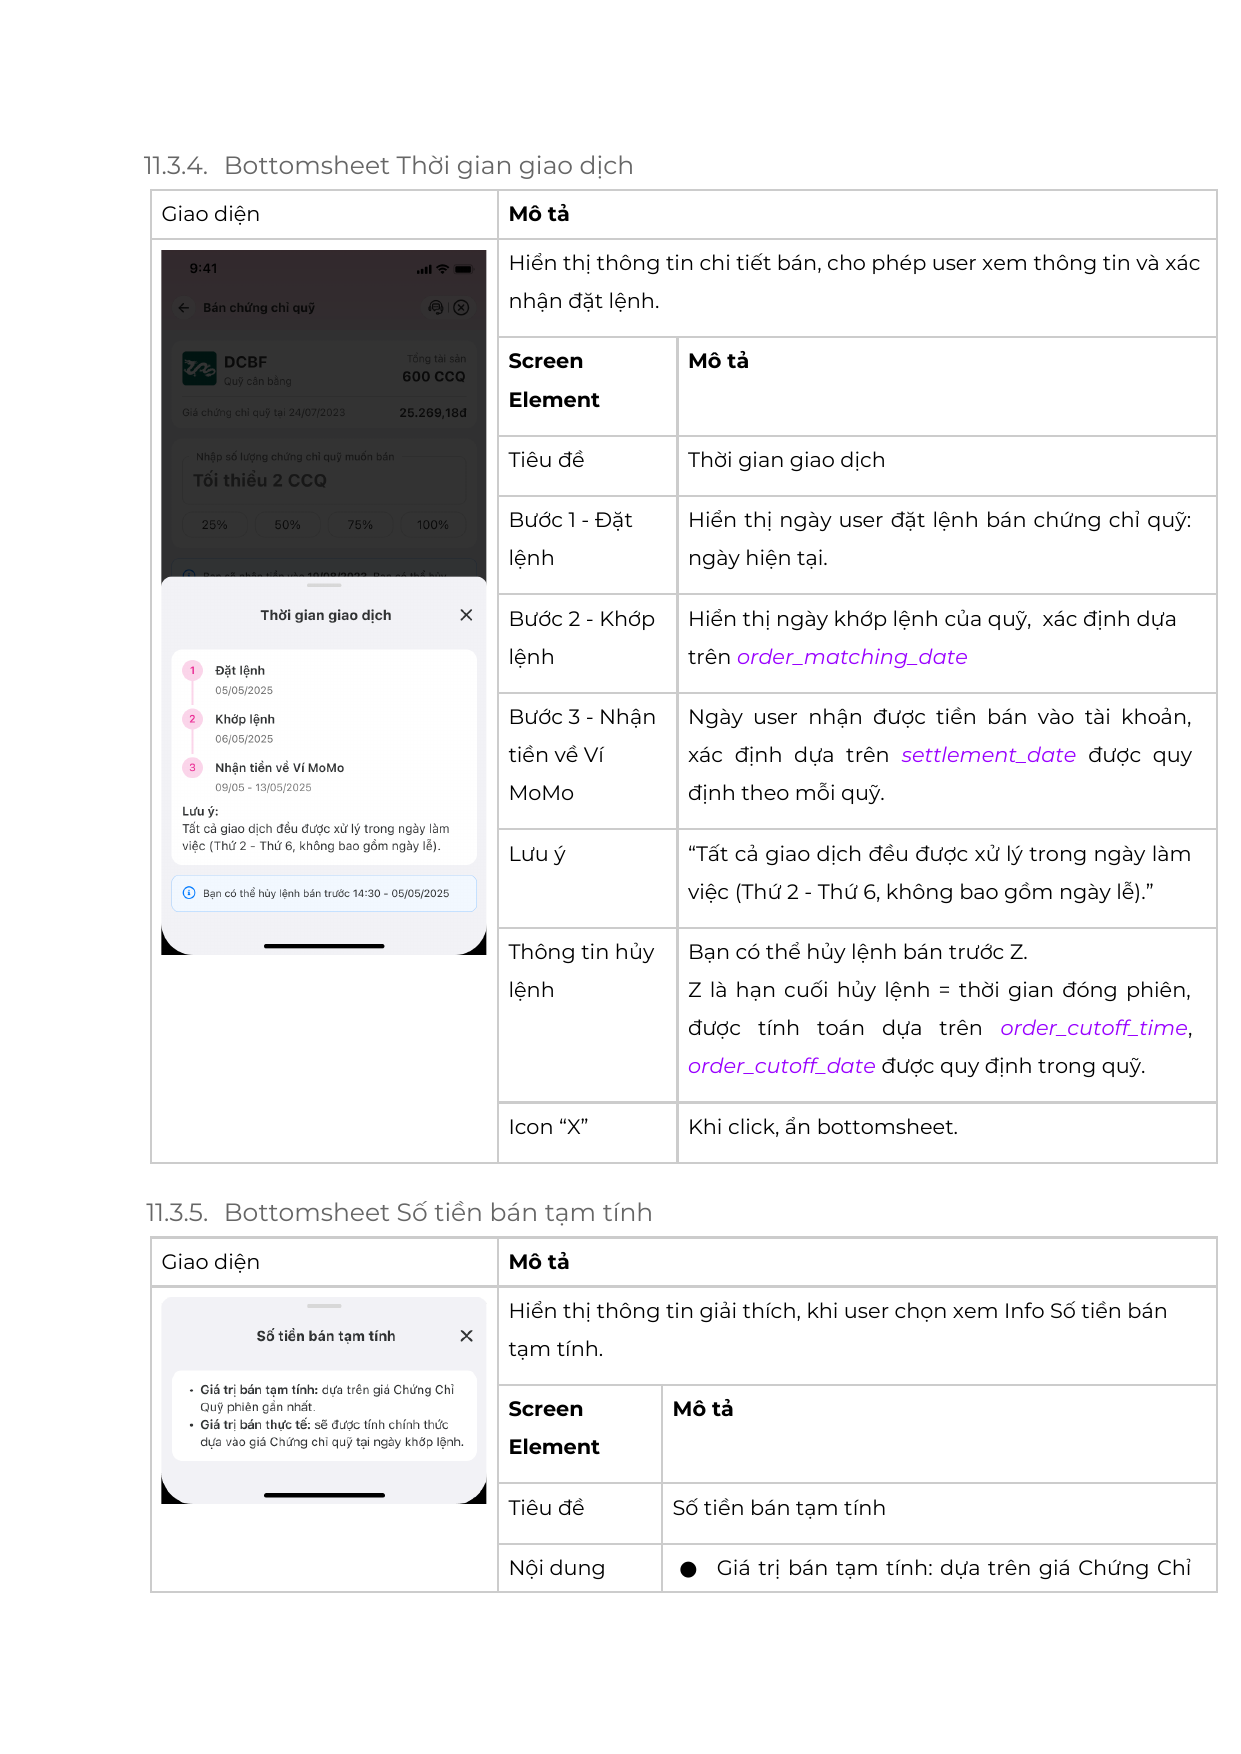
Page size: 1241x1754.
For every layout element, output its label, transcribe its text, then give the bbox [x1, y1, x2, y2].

subtitle Bottomsheet Số tiền bán tạm tính [208, 1198, 1090, 1228]
subtitle Bottomsheet Thời gian giao dịch [208, 150, 1090, 181]
picture [161, 1297, 487, 1504]
picture [161, 250, 487, 955]
